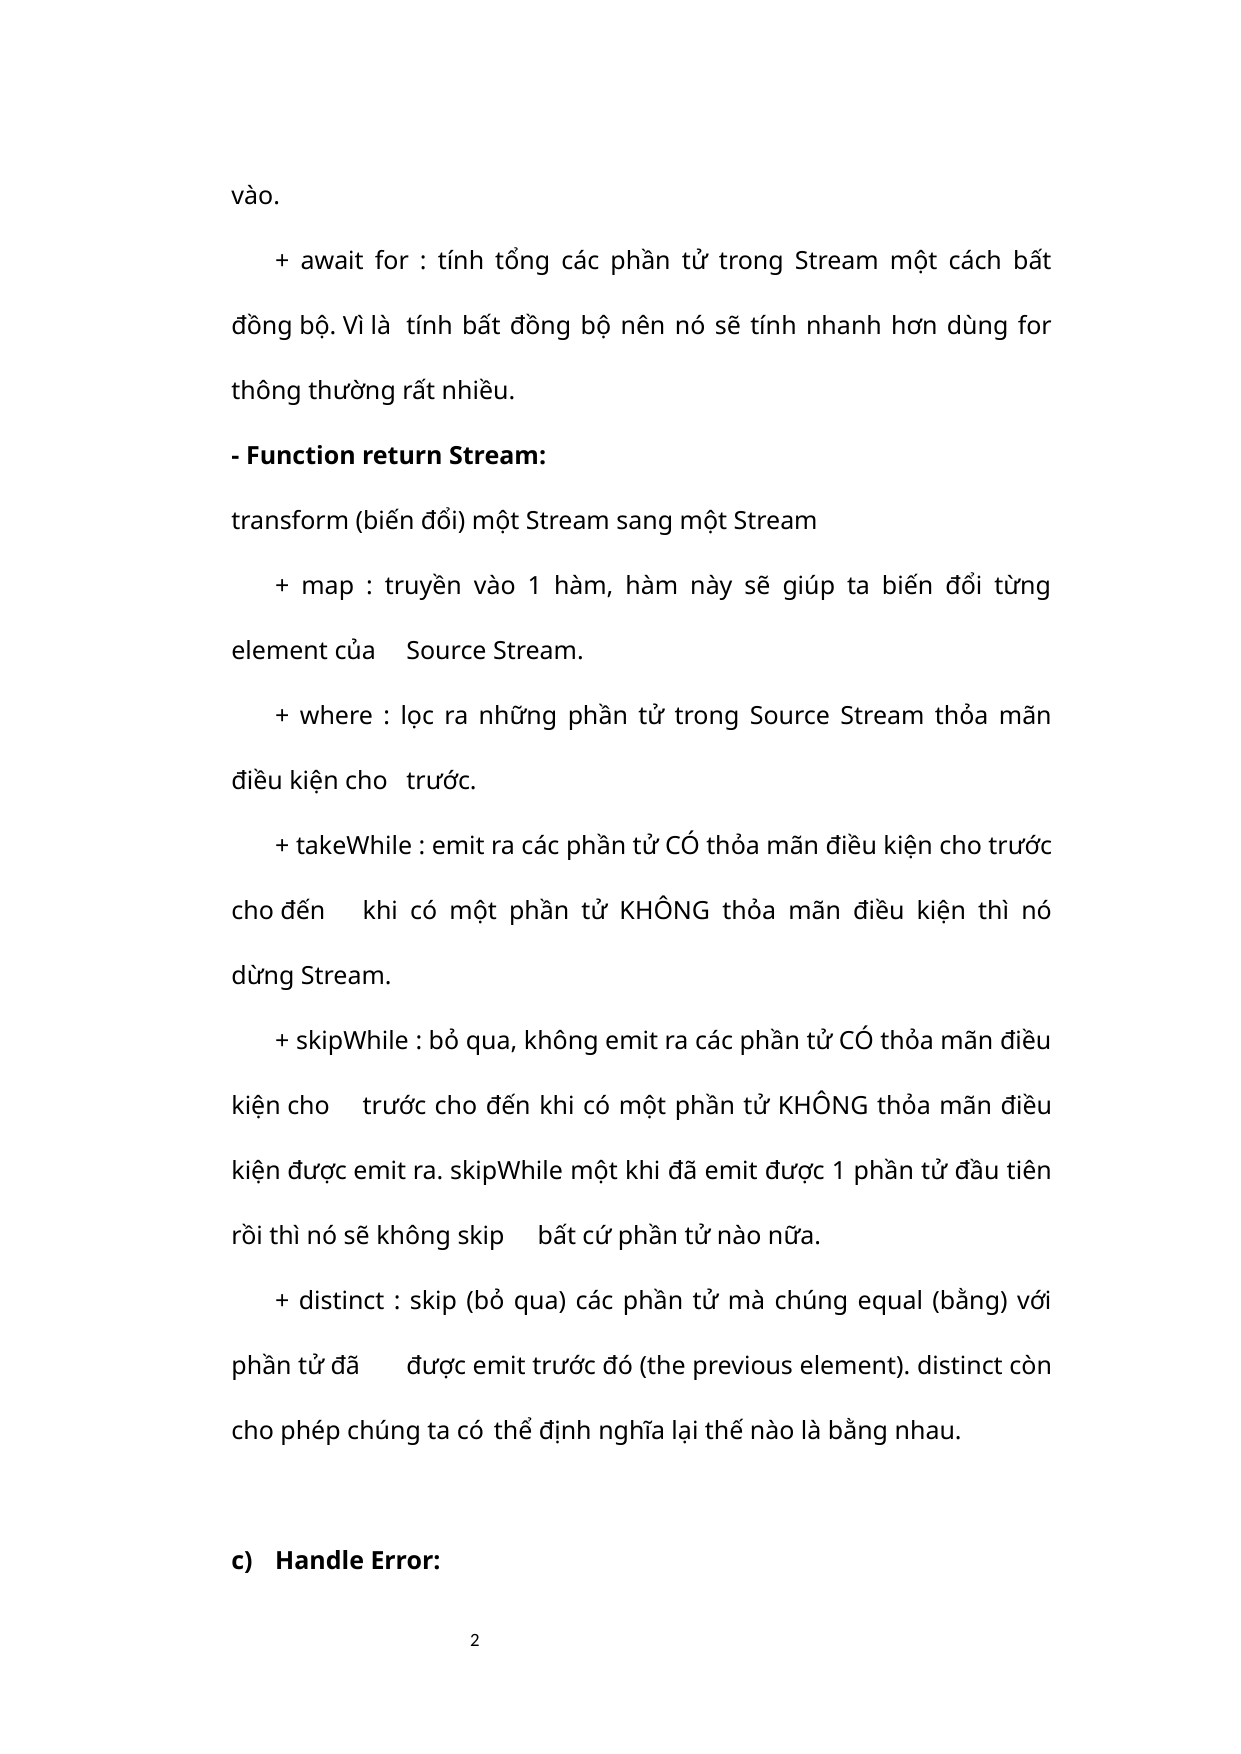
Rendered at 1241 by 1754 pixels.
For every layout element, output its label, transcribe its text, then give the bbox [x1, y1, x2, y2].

list + map : truyền vào 1 hàm, hàm này sẽ giúp ta biến đổi từng element của Source Stream. [231, 552, 1053, 682]
list + takeWhile : emit ra các phần tử CÓ thỏa mãn điều kiện cho trước cho đến khi có một phần tử KHÔNG thỏa mãn điều kiện thì nó dừng Stream. [231, 812, 1053, 1007]
list Handle Error: [231, 1527, 1053, 1592]
list - Function return Stream: [187, 422, 1053, 487]
list transform (biến đổi) một Stream sang một Stream [187, 487, 1053, 552]
list + skipWhile : bỏ qua, không emit ra các phần tử CÓ thỏa mãn điều kiện cho trước cho đến khi có một phần tử KHÔNG thỏa mãn điều kiện được emit ra. skipWhile một khi đã emit được 1 phần tử đầu tiên rồi thì nó sẽ không skip bất cứ phần tử nào nữa. [231, 1007, 1053, 1267]
list + distinct : skip (bỏ qua) các phần tử mà chúng equal (bằng) với phần tử đã được emit trước đó (the previous element). distinct còn cho phép chúng ta có thể định nghĩa lại thế nào là bằng nhau. [231, 1267, 1053, 1462]
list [231, 162, 1053, 227]
list + where : lọc ra những phần tử trong Source Stream thỏa mãn điều kiện cho trước. [231, 682, 1053, 812]
list + await for : tính tổng các phần tử trong Stream một cách bất đồng bộ. Vì là tính bất đồng bộ nên nó sẽ tính nhanh hơn dùng for thông thường rất nhiều. [231, 227, 1053, 422]
